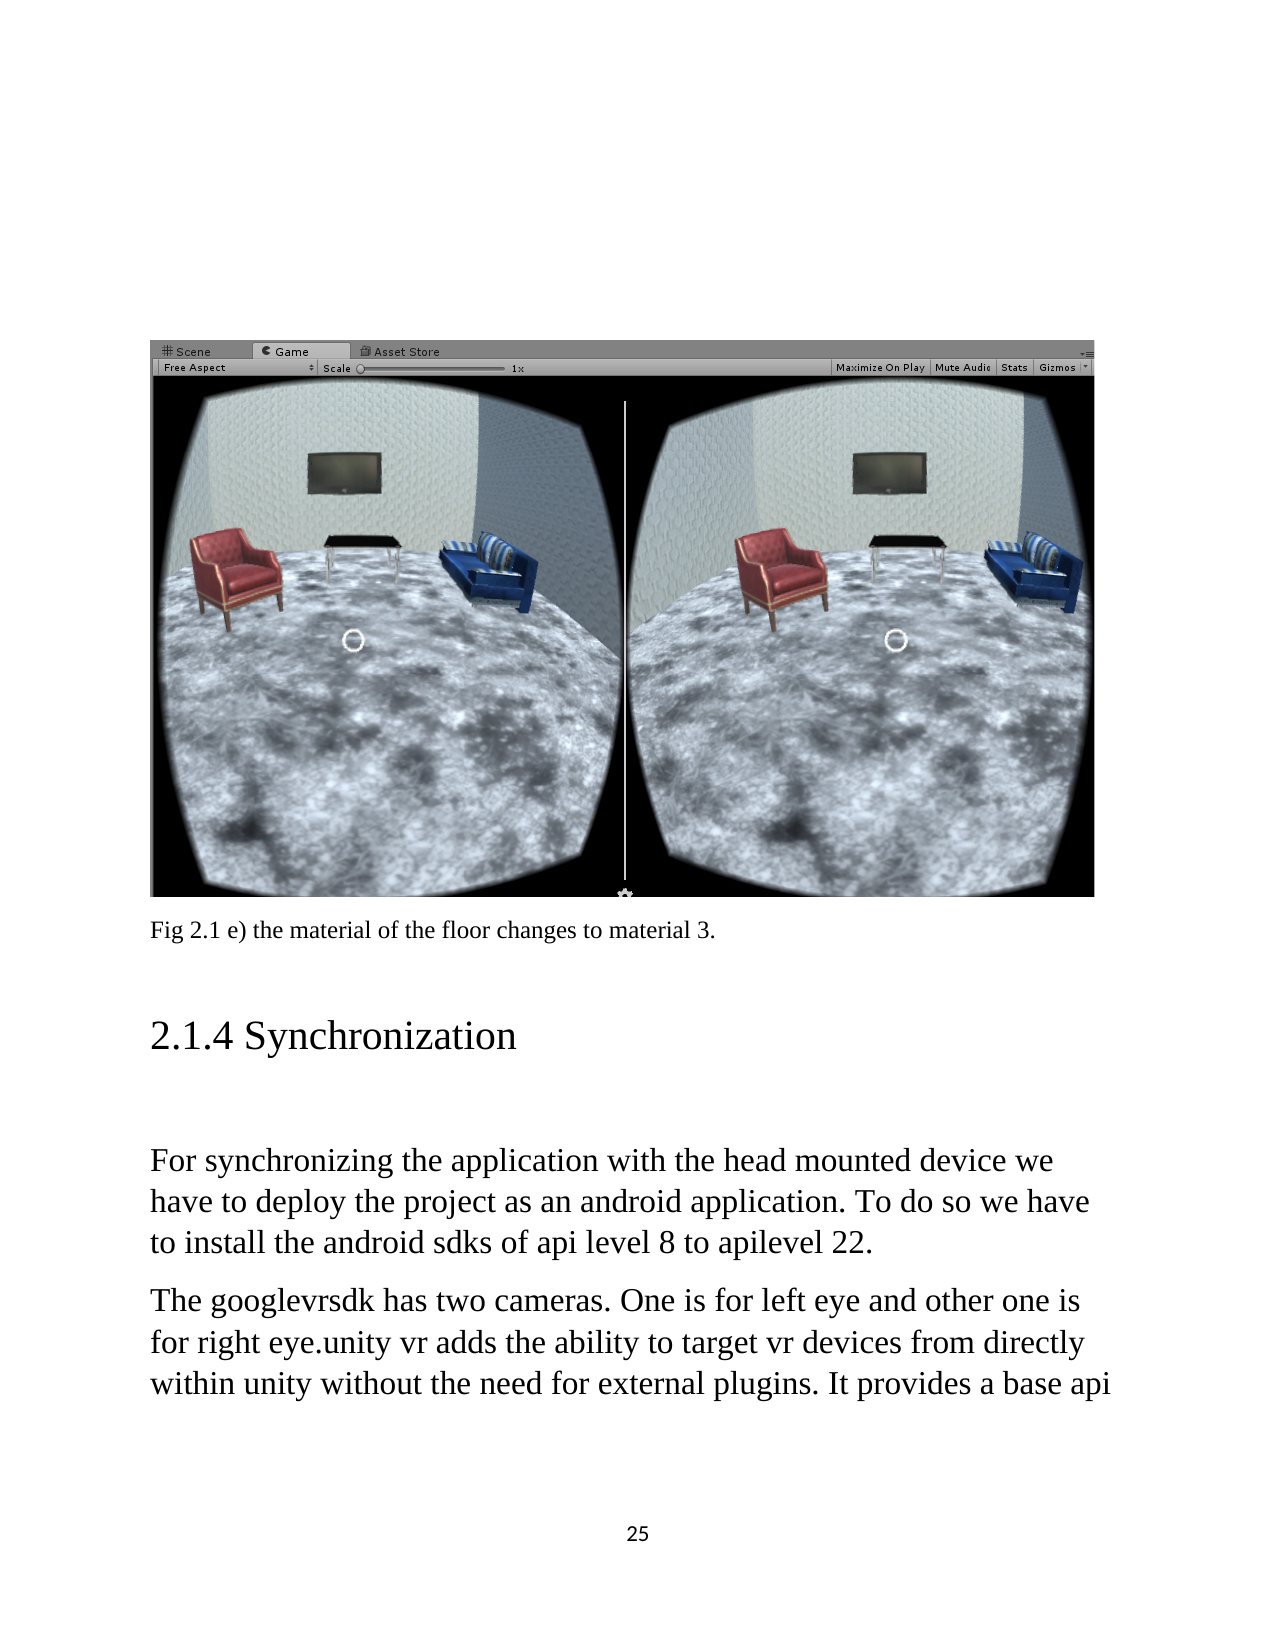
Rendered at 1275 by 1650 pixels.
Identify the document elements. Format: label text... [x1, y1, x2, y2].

text 2.1.4 Synchronization [150, 1011, 1125, 1059]
text Fig 2.1 e) the material of the floor changes to material 3. [150, 915, 1125, 944]
text For synchronizing the application with the head mounted device we have to deploy the project as an android application. To do so we have to install the android sdks of api level 8 to apilevel 22. [150, 1140, 1125, 1261]
text The googlevrsdk has two cameras. One is for left eye and other one is for right eye.unity vr adds the ability to target vr devices from directly within unity without the need for external plugins. It provides a base api [150, 1281, 1125, 1402]
picture [150, 340, 1095, 897]
